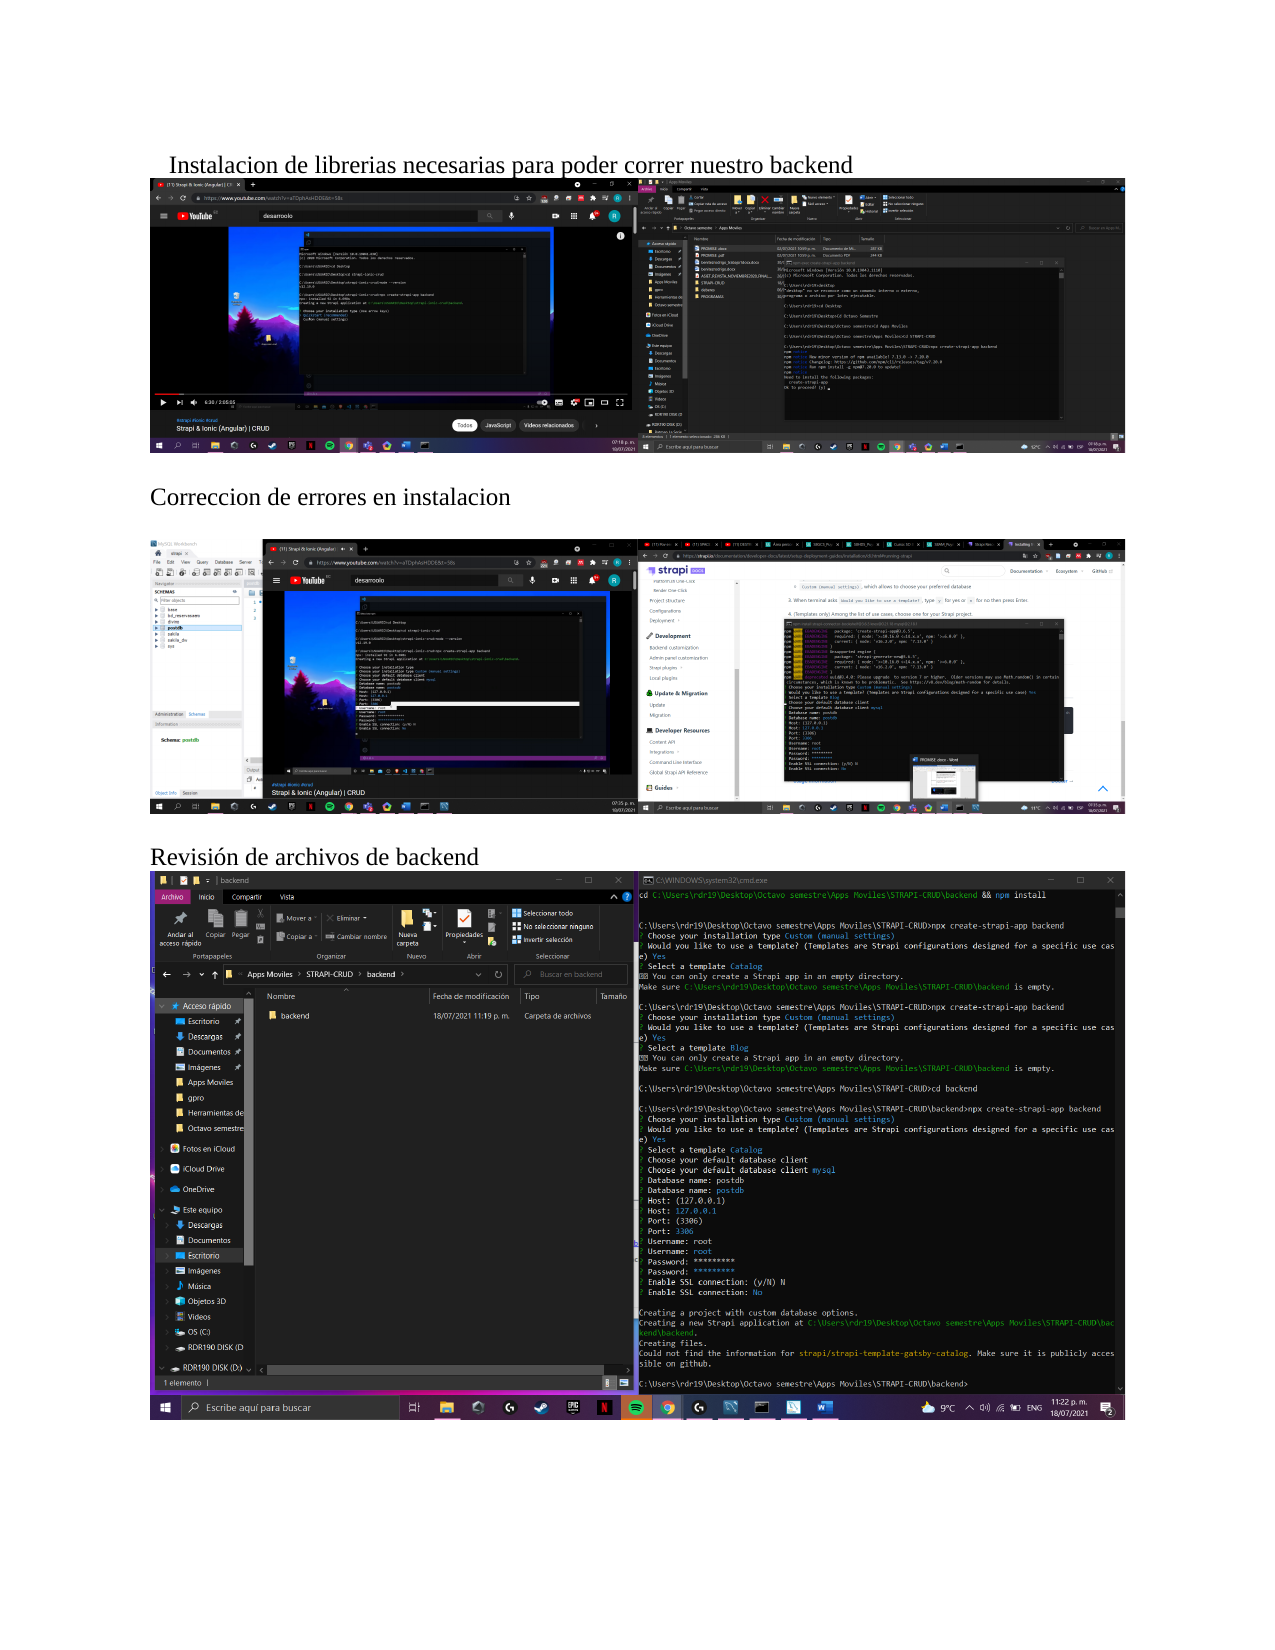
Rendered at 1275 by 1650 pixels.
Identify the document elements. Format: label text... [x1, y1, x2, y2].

text Revisión de archivos de backend [150, 842, 1125, 871]
text Correccion de errores en instalacion [150, 482, 1125, 511]
picture [150, 539, 1125, 814]
text Instalacion de librerias necesarias para poder correr nuestro backend [150, 150, 1125, 178]
picture [150, 871, 1125, 1420]
picture [150, 178, 1125, 453]
